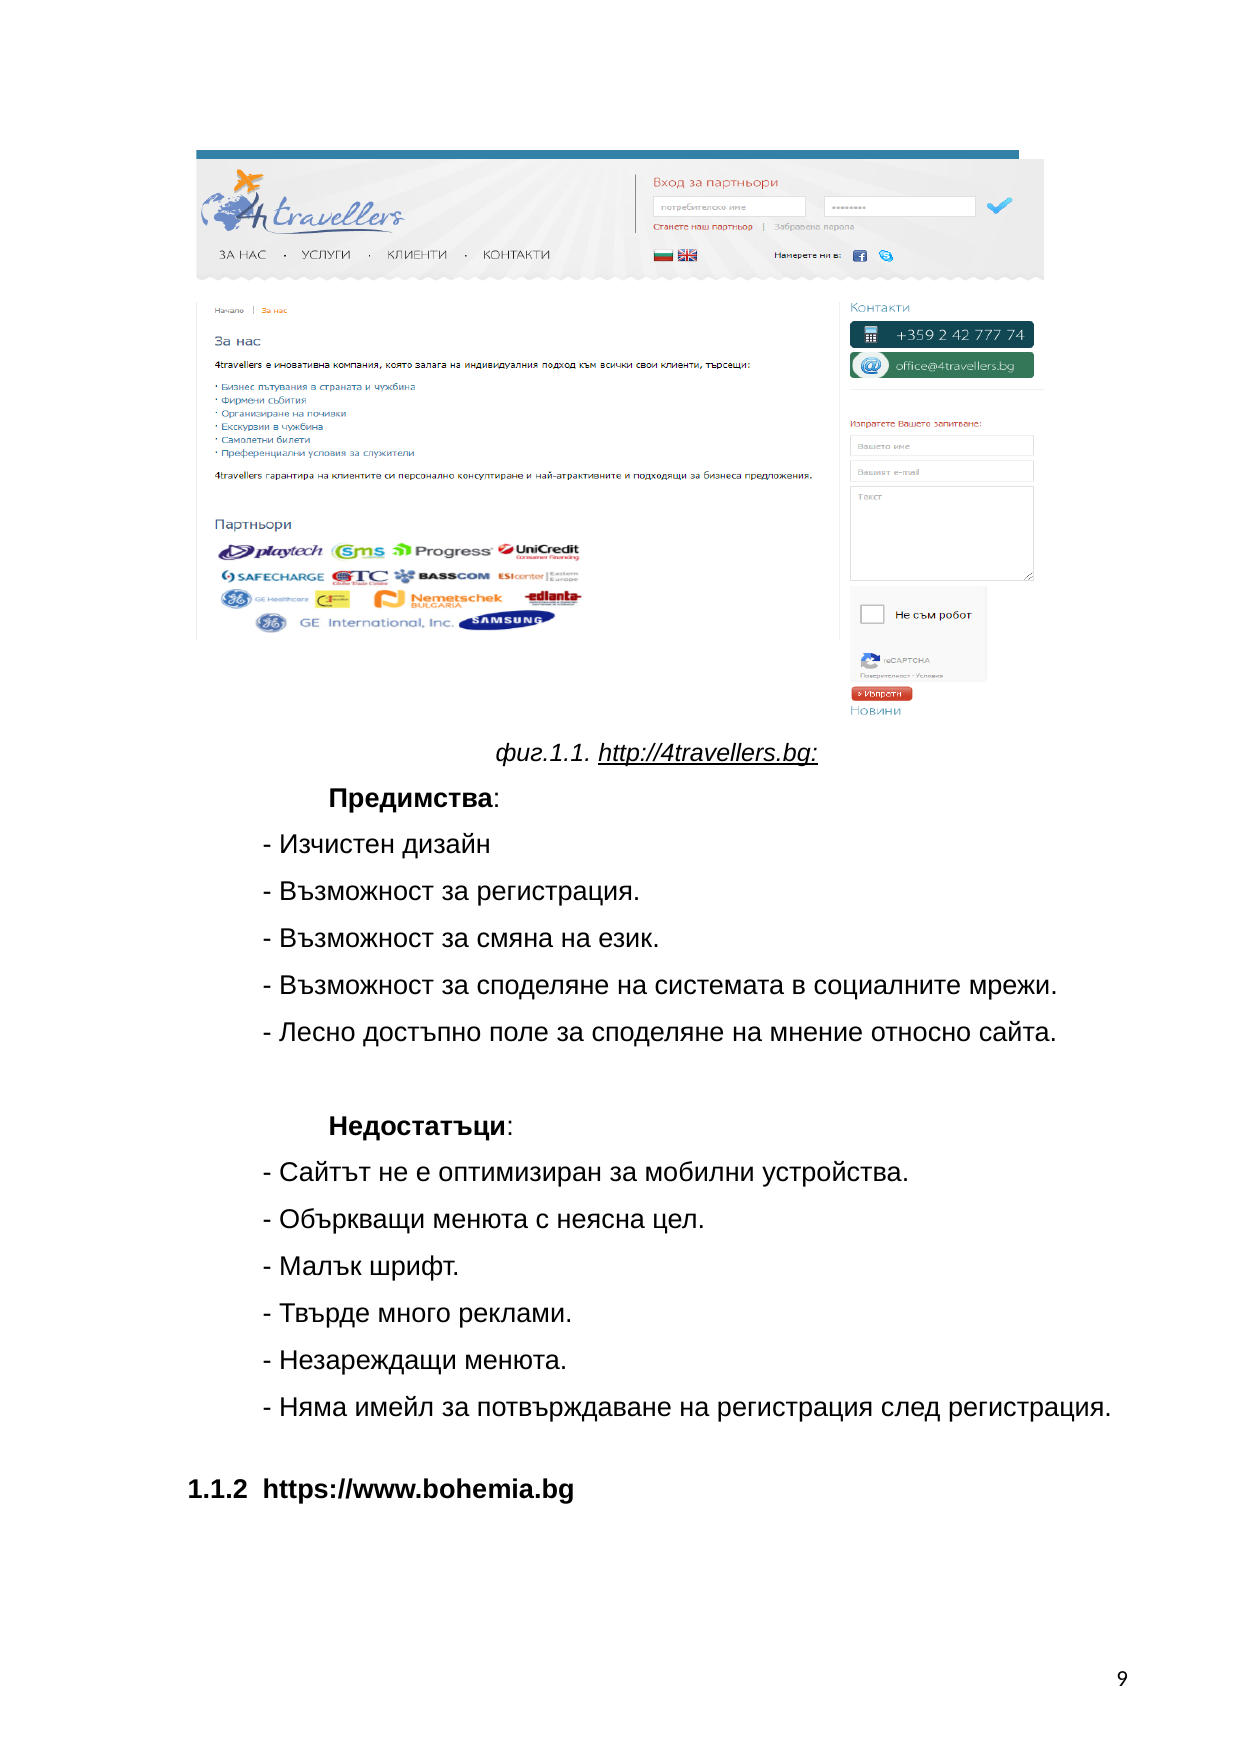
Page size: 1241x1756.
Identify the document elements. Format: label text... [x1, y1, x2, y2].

text - Твърде много реклами. [187, 1297, 1128, 1328]
text - Сайтът не е оптимизиран за мобилни устройства. [187, 1156, 1128, 1188]
text фиг.1.1. http://4travellers.bg: [187, 738, 1128, 767]
text - Възможност за регистрация. [187, 875, 1128, 907]
text Предимства: [328, 782, 1128, 813]
text - Малък шрифт. [187, 1250, 1128, 1281]
text - Възможност за смяна на език. [187, 922, 1128, 953]
picture [196, 150, 1045, 726]
text - Незареждащи менюта. [187, 1344, 1128, 1375]
list https://www.bohemia.bg [187, 1473, 1128, 1505]
text Недостатъци: [328, 1109, 1128, 1141]
text - Няма имейл за потвърждаване на регистрация след регистрация. [187, 1391, 1128, 1422]
text - Изчистен дизайн [187, 828, 1128, 860]
text - Лесно достъпно поле за споделяне на мнение относно сайта. [187, 1016, 1128, 1047]
text - Объркващи менюта с неясна цел. [187, 1203, 1128, 1234]
text - Възможност за споделяне на системата в социалните мрежи. [187, 969, 1128, 1000]
